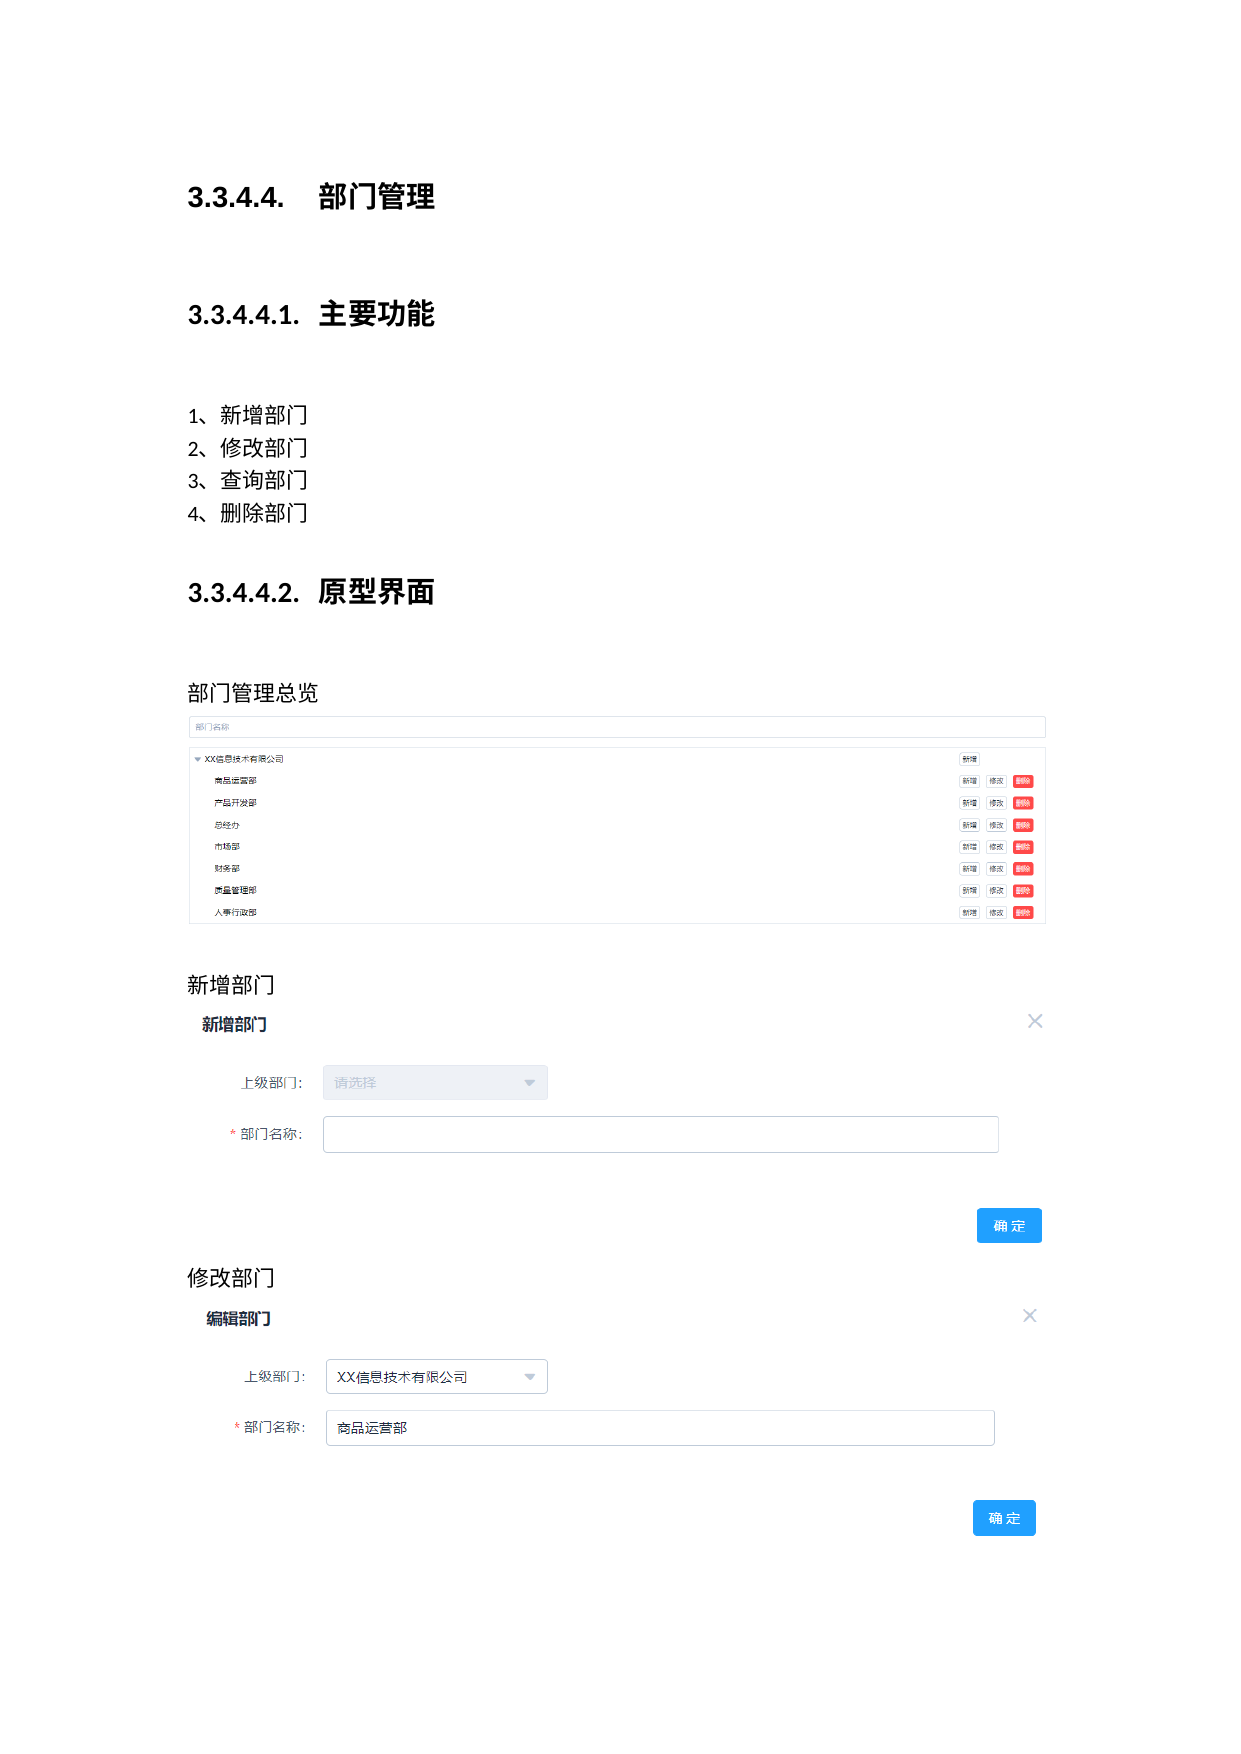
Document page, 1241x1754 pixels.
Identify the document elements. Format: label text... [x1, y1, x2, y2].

subtitle 部门管理 [187, 162, 1053, 227]
list 部门管理总览 [187, 676, 1053, 708]
picture [187, 1001, 1053, 1255]
subtitle 原型界面 [187, 558, 1053, 623]
list 修改部门 [187, 1261, 1053, 1293]
list 新增部门 [187, 969, 1053, 1001]
list 删除部门 [187, 496, 1053, 529]
list 新增部门 [187, 399, 1053, 431]
picture [187, 708, 1053, 941]
picture [187, 1293, 1053, 1551]
subtitle 主要功能 [187, 280, 1053, 345]
list 查询部门 [187, 464, 1053, 496]
list 修改部门 [187, 431, 1053, 464]
